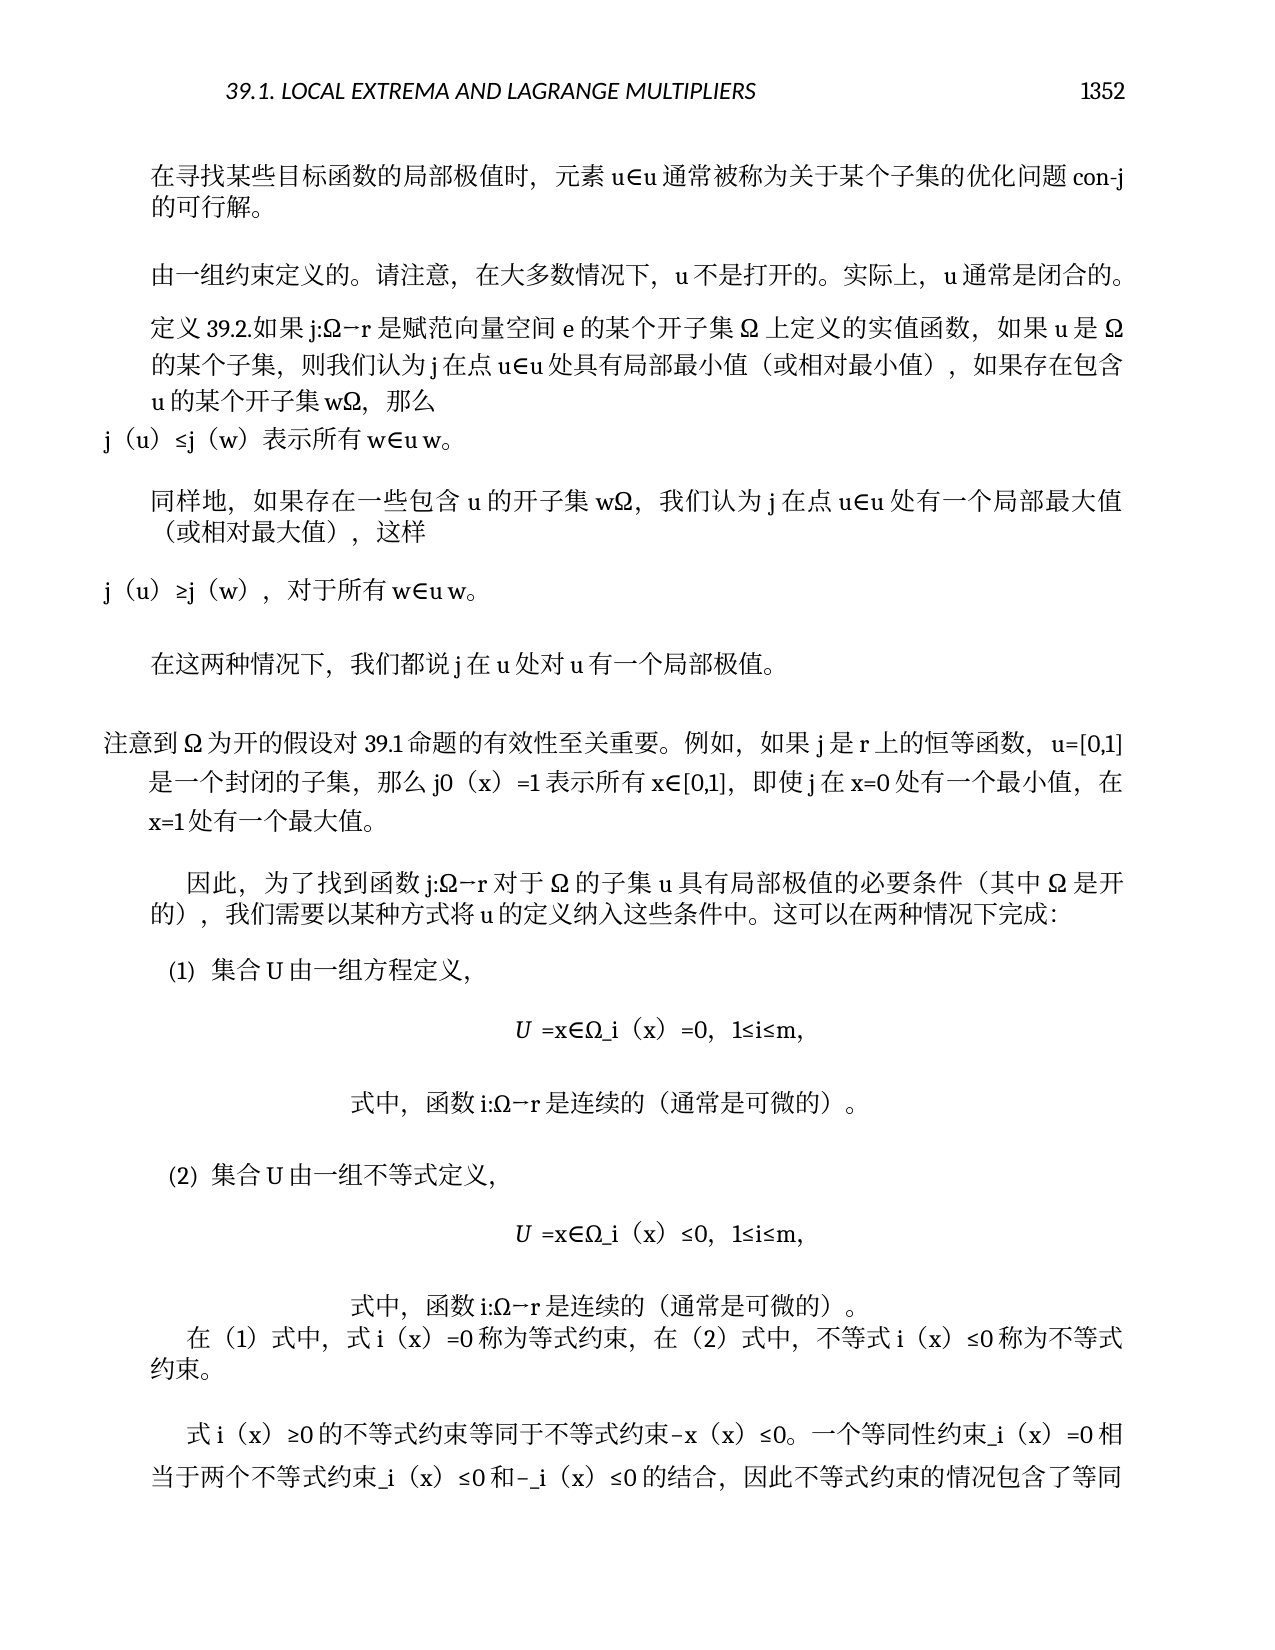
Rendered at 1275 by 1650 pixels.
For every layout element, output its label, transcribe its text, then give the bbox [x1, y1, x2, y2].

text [150, 1421, 1124, 1492]
text 式中，函数i:Ω→r是连续的（通常是可微的）。 [211, 1090, 1009, 1119]
text j（u）≤j（w）表示所有w∈u w。 [104, 426, 1125, 454]
text 因此，为了找到函数j:Ω→r对于Ω的子集u具有局部极值的必要条件（其中Ω是开的），我们需要以某种方式将u的定义纳入这些条件中。这可以在两种情况下完成： [150, 870, 1124, 930]
text 在寻找某些目标函数的局部极值时，元素u∈u通常被称为关于某个子集的优化问题con-j的可行解。 [150, 163, 1124, 223]
text 在（1）式中，式i（x）=0称为等式约束，在（2）式中，不等式i（x）≤0称为不等式约束。 [150, 1325, 1124, 1385]
text j（u）≥j（w），对于所有w∈u w。 [104, 577, 1125, 606]
text 在这两种情况下，我们都说j在u处对u有一个局部极值。 [150, 651, 1124, 679]
text 注意到Ω为开的假设对39.1命题的有效性至关重要。例如，如果j是r上的恒等函数，u=[0,1]是一个封闭的子集，那么j0（x）=1表示所有x∈[0,1]，即使j在x=0处有一个最小值，在x=1处有一个最大值。 [103, 730, 1124, 836]
text 定义39.2.如果j:Ω→r是赋范向量空间e的某个开子集Ω上定义的实值函数，如果u是Ω的某个子集，则我们认为j在点u∈u处具有局部最小值（或相对最小值），如果存在包含u的某个开子集wΩ，那么 [150, 315, 1124, 417]
list 集合U由一组方程定义， [168, 957, 1124, 986]
text 式中，函数i:Ω→r是连续的（通常是可微的）。 [211, 1293, 1009, 1322]
list =x∈Ω_i（x）≤0，1≤i≤m， [219, 1220, 1116, 1249]
text 由一组约束定义的。请注意，在大多数情况下，u不是打开的。实际上，u通常是闭合的。 [150, 262, 1124, 291]
list =x∈Ω_i（x）=0，1≤i≤m， [219, 1016, 1116, 1045]
list 集合U由一组不等式定义， [168, 1162, 1124, 1191]
text 同样地，如果存在一些包含u的开子集wΩ，我们认为j在点u∈u处有一个局部最大值（或相对最大值），这样 [150, 488, 1124, 548]
